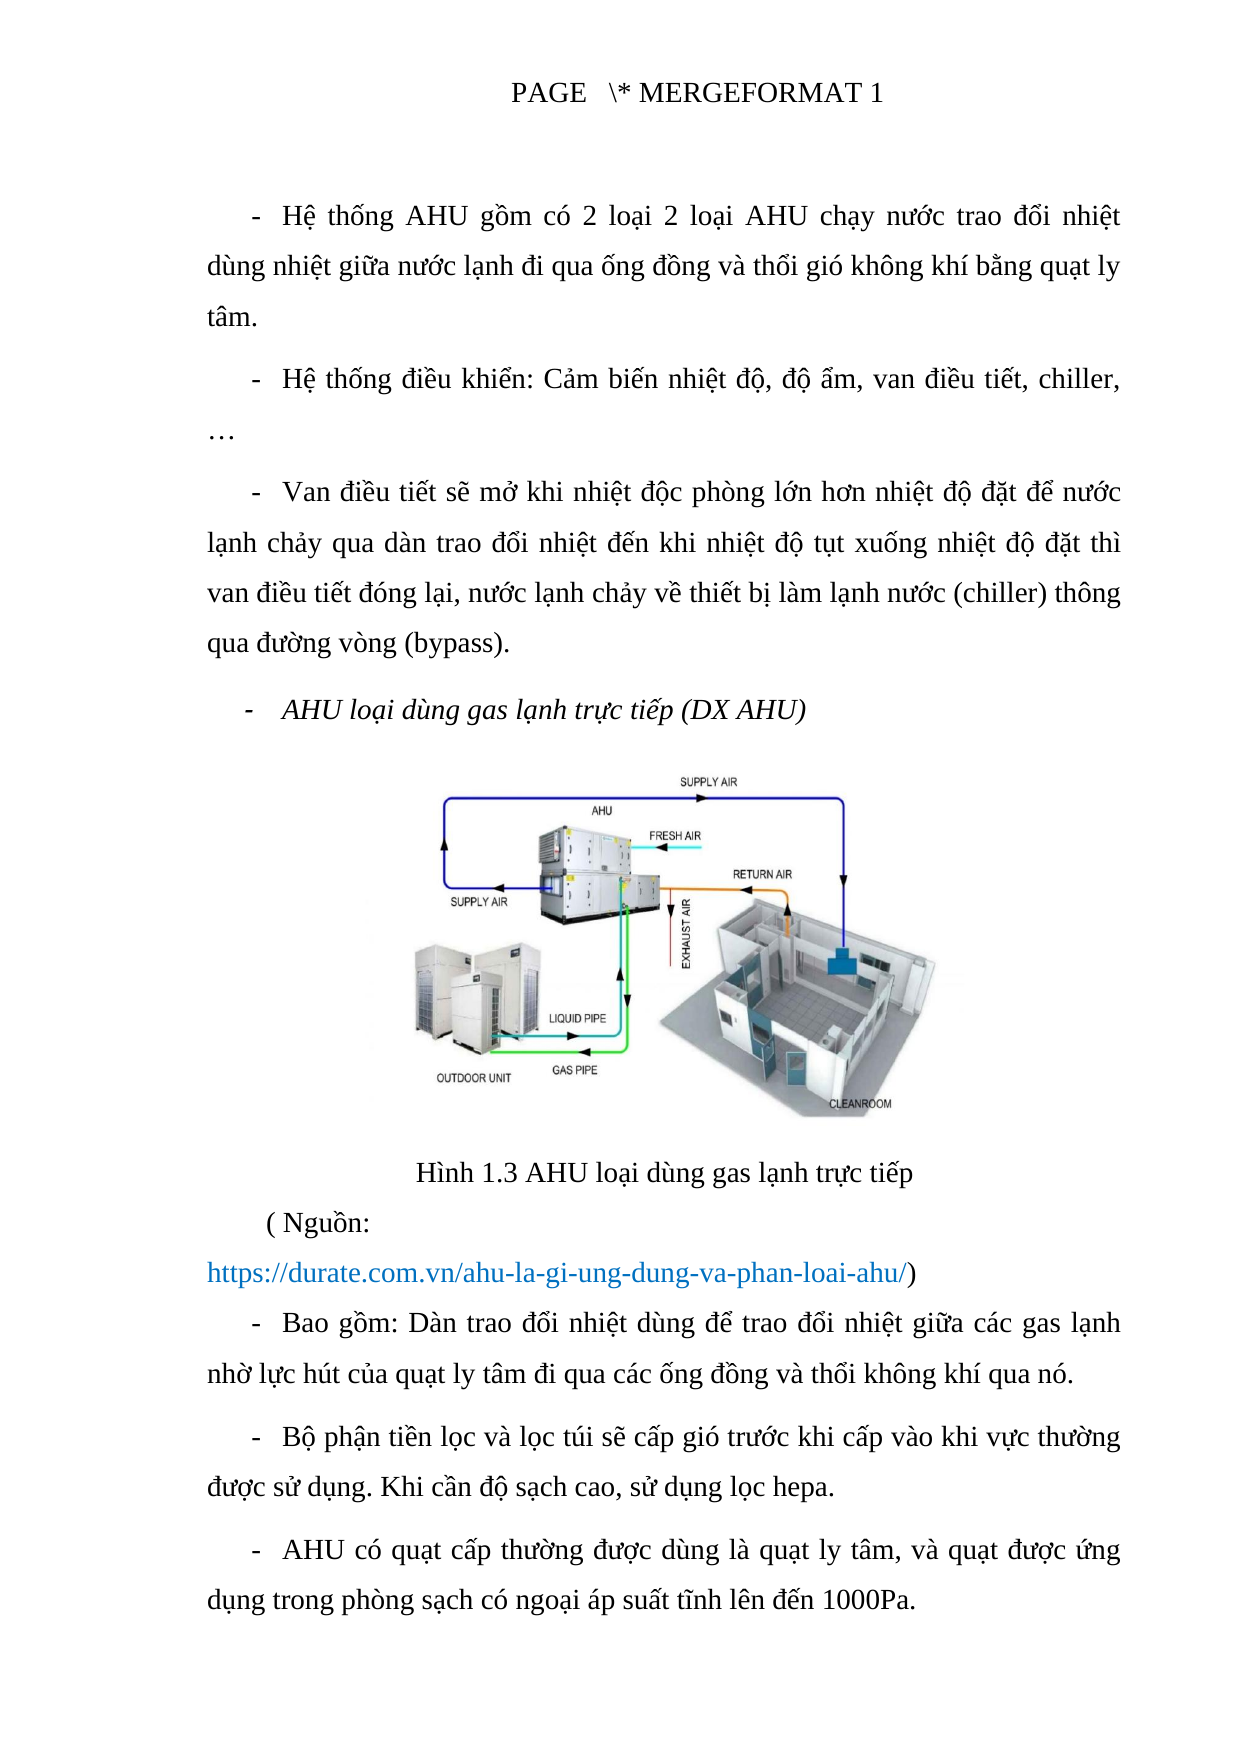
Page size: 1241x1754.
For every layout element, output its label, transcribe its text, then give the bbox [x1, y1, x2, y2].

list AHU có quạt cấp thường được dùng là quạt ly tâm, và quạt được ứng dụng trong phòng sạch có ngoại áp suất tĩnh lên đến 1000Pa. [207, 1532, 1122, 1616]
list Hệ thống AHU gồm có 2 loại 2 loại AHU chạy nước trao đổi nhiệt dùng nhiệt giữa nước lạnh đi qua ống đồng và thổi gió không khí bằng quạt ly tâm. [207, 198, 1122, 332]
text https://durate.com.vn/ahu-la-gi-ung-dung-va-phan-loai-ahu/) [207, 1255, 1122, 1289]
text ( Nguồn: [207, 1205, 1122, 1238]
list Hệ thống điều khiển: Cảm biến nhiệt độ, độ ẩm, van điều tiết, chiller, … [207, 361, 1122, 445]
picture [364, 760, 965, 1126]
text Hình 1.3 AHU loại dùng gas lạnh trực tiếp [207, 1155, 1122, 1188]
list Bộ phận tiền lọc và lọc túi sẽ cấp gió trước khi cấp vào khi vực thường được sử dụng. Khi cần độ sạch cao, sử dụng lọc hepa. [207, 1419, 1122, 1503]
list AHU loại dùng gas lạnh trực tiếp (DX AHU) [244, 688, 1122, 728]
list Bao gồm: Dàn trao đổi nhiệt dùng để trao đổi nhiệt giữa các gas lạnh nhờ lực hút của quạt ly tâm đi qua các ống đồng và thổi không khí qua nó. [207, 1306, 1122, 1389]
list Van điều tiết sẽ mở khi nhiệt độc phòng lớn hơn nhiệt độ đặt để nước lạnh chảy qua dàn trao đổi nhiệt đến khi nhiệt độ tụt xuống nhiệt độ đặt thì van điều tiết đóng lại, nước lạnh chảy về thiết bị làm lạnh nước (chiller) thông qua đường vòng (bypass). [207, 474, 1122, 659]
